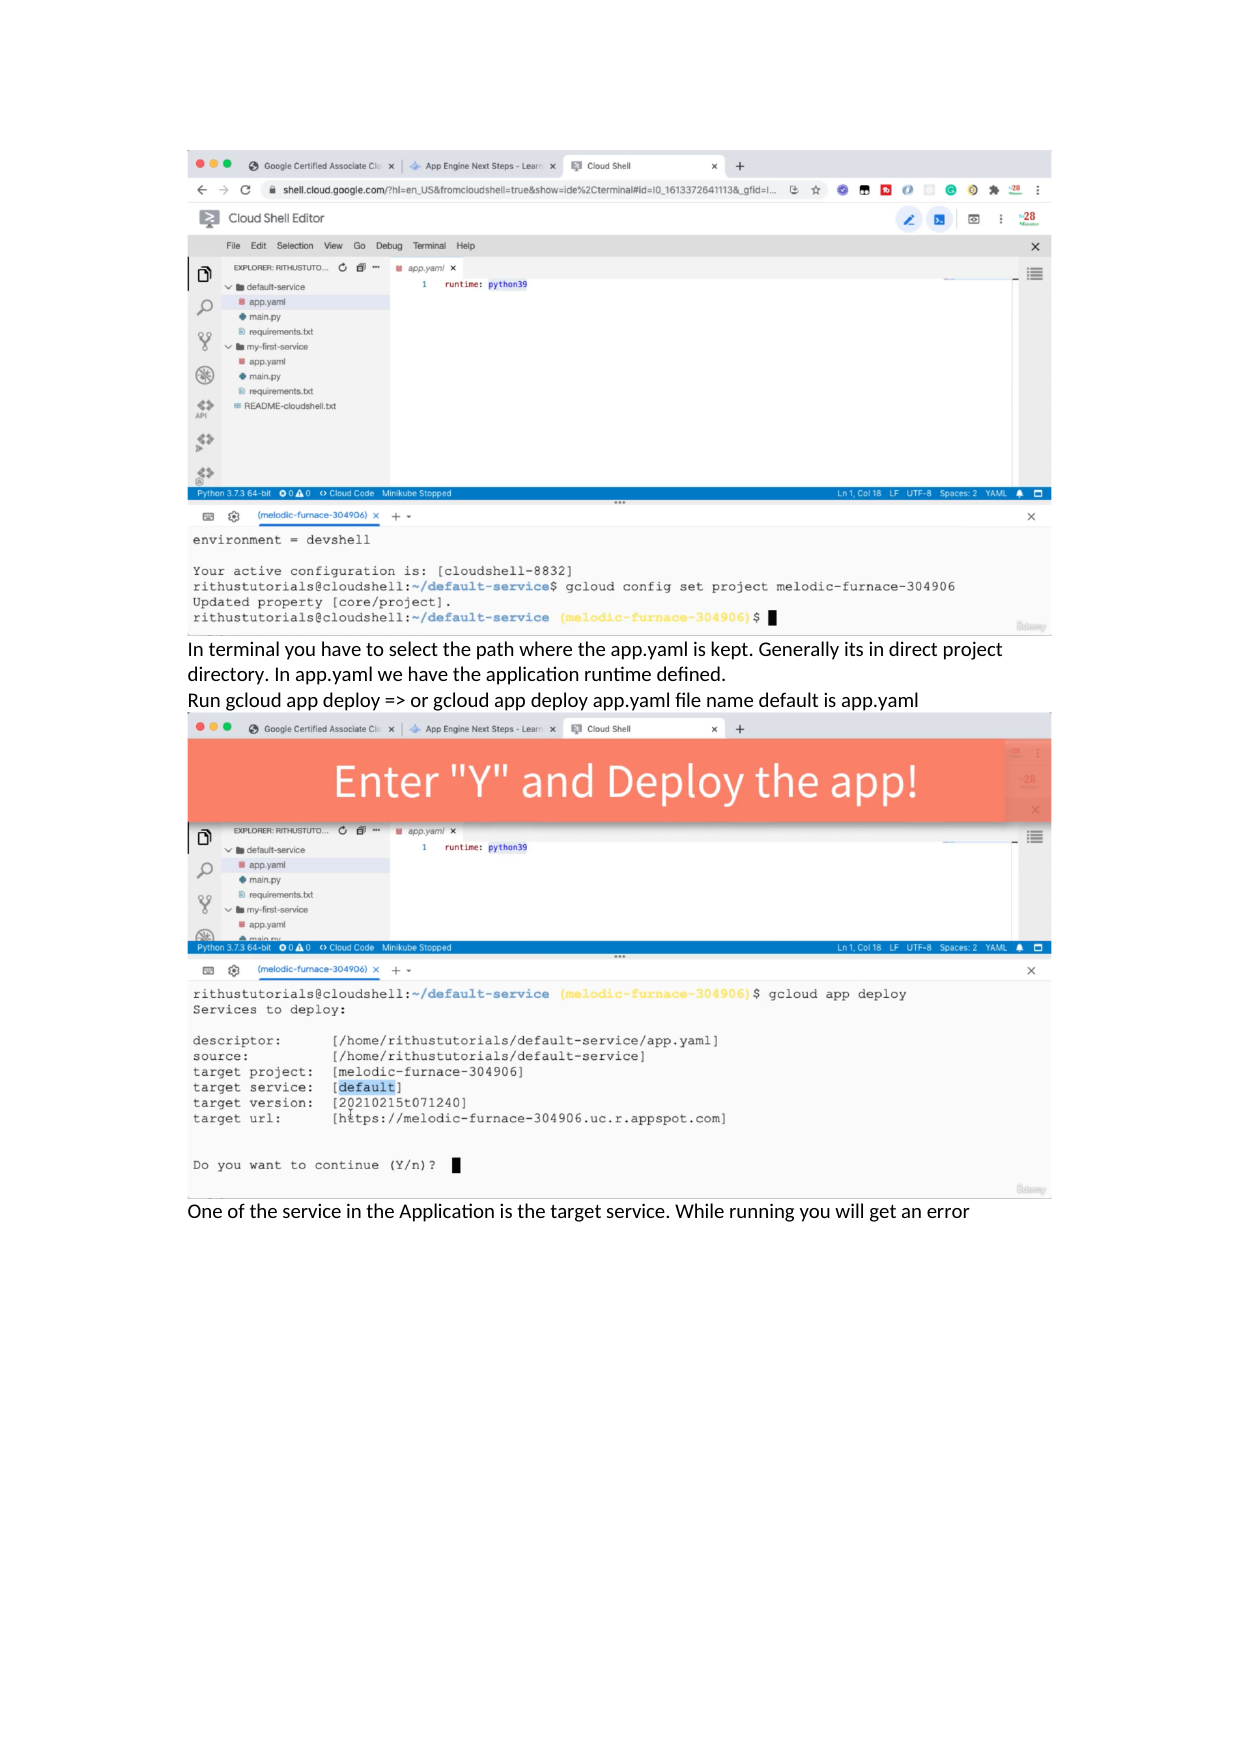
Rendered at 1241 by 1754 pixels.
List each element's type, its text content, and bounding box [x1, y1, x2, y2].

text One of the service in the Application is the target service. While running you will get an error [187, 1198, 1053, 1224]
text Run gcloud app deploy => or gcloud app deploy app.yaml file name default is app.yaml [187, 687, 1053, 712]
picture [187, 712, 1052, 1199]
text In terminal you have to select the path where the app.yaml is kept. Generally its in direct project directory. In app.yaml we have the application runtime defined. [187, 636, 1053, 687]
picture [187, 150, 1052, 636]
